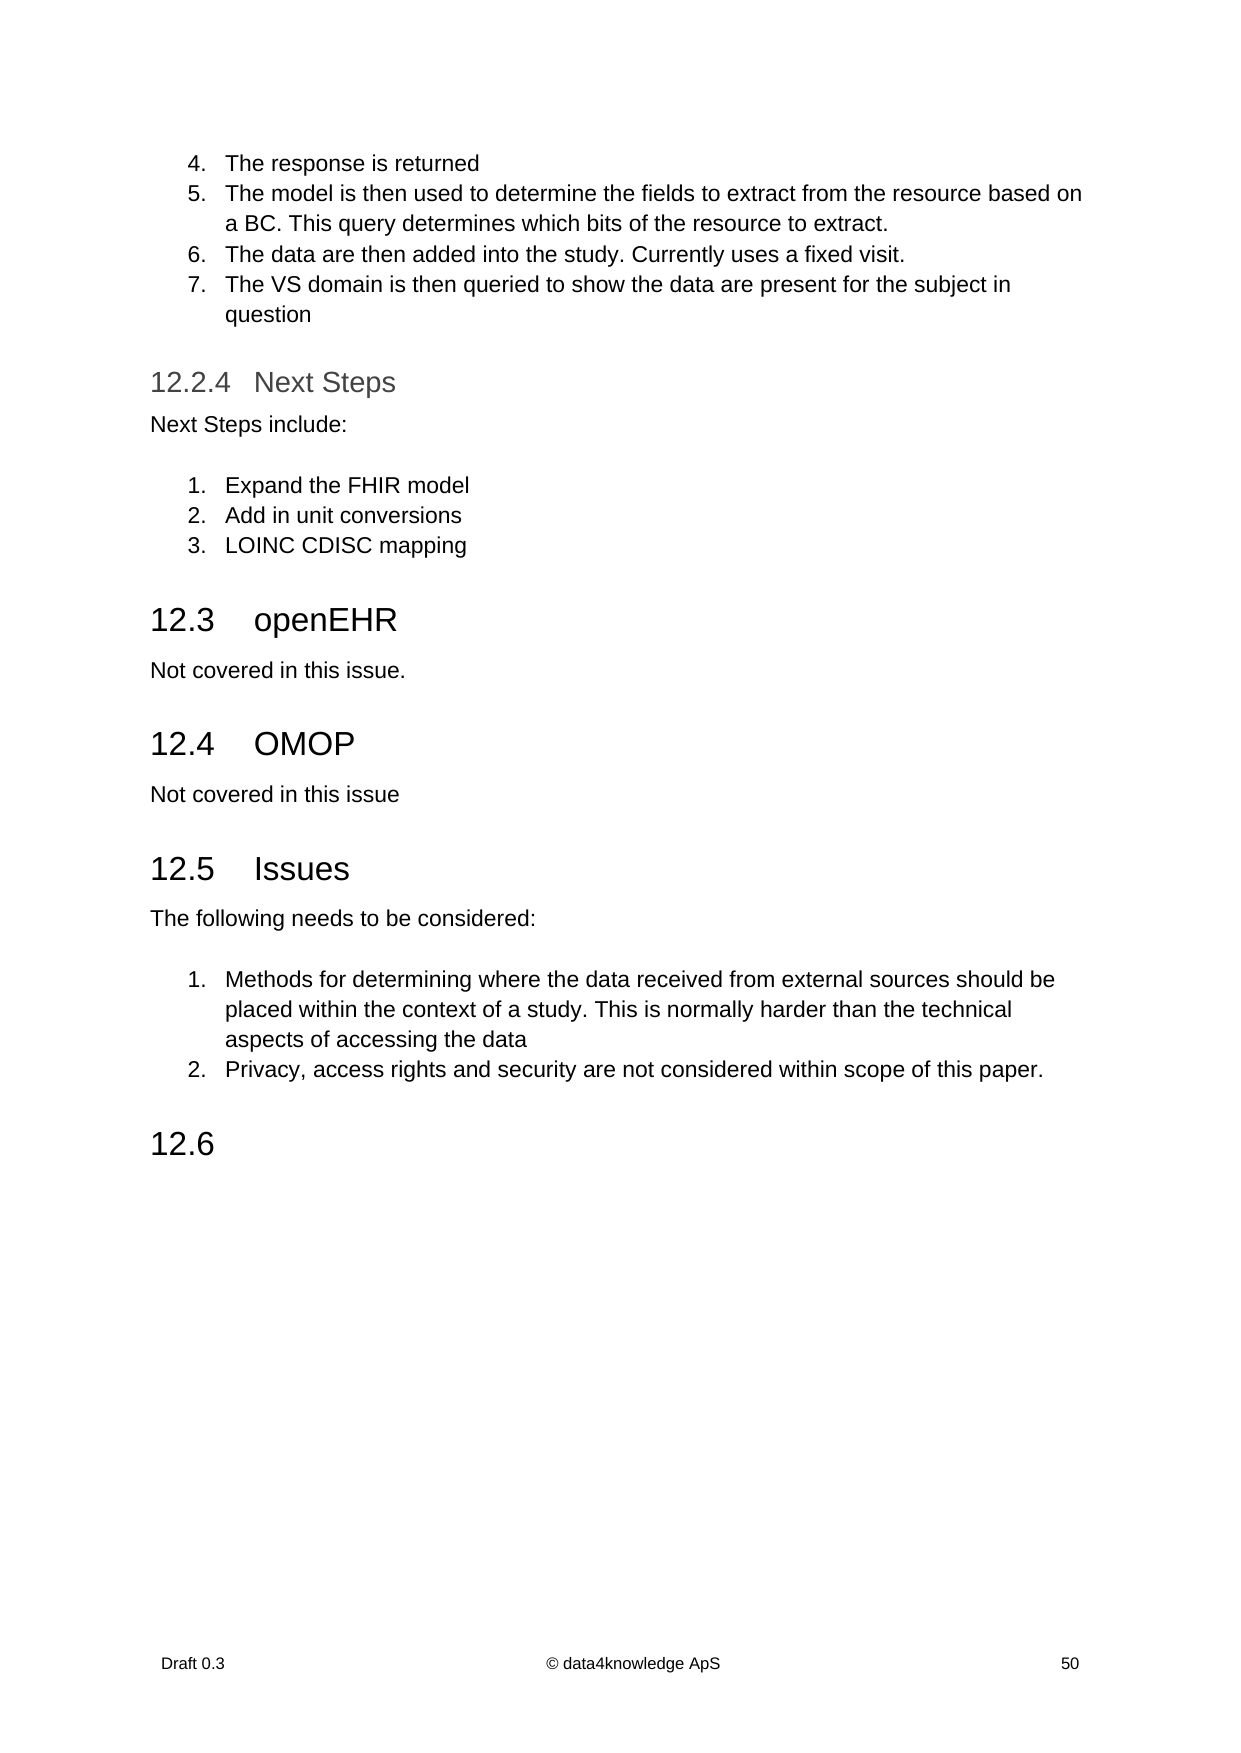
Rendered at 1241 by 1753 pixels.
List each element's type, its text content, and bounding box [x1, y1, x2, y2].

text Next Steps include: [150, 411, 1090, 438]
list The data are then added into the study. Currently uses a fixed visit. [187, 241, 1090, 267]
list Add in unit conversions [187, 502, 1090, 528]
subtitle openEHR [150, 600, 1090, 638]
list The model is then used to determine the fields to extract from the resource based on a BC. This query determines which bits of the resource to extract. [187, 180, 1090, 237]
list Expand the FHIR model [187, 472, 1090, 498]
subtitle Next Steps [150, 364, 1090, 398]
subtitle OMOP [150, 724, 1090, 763]
subtitle Issues [150, 849, 1090, 887]
list LOINC CDISC mapping [187, 532, 1090, 559]
list The VS domain is then queried to show the data are present for the subject in question [187, 271, 1090, 327]
list The response is returned [187, 150, 1090, 176]
list Methods for determining where the data received from external sources should be placed within the context of a study. This is normally harder than the technical aspects of accessing the data [187, 966, 1090, 1053]
text Not covered in this issue. [150, 657, 1090, 683]
text Not covered in this issue [150, 781, 1090, 807]
list Privacy, access rights and security are not considered within scope of this paper. [187, 1056, 1090, 1083]
text The following needs to be considered: [150, 905, 1090, 932]
